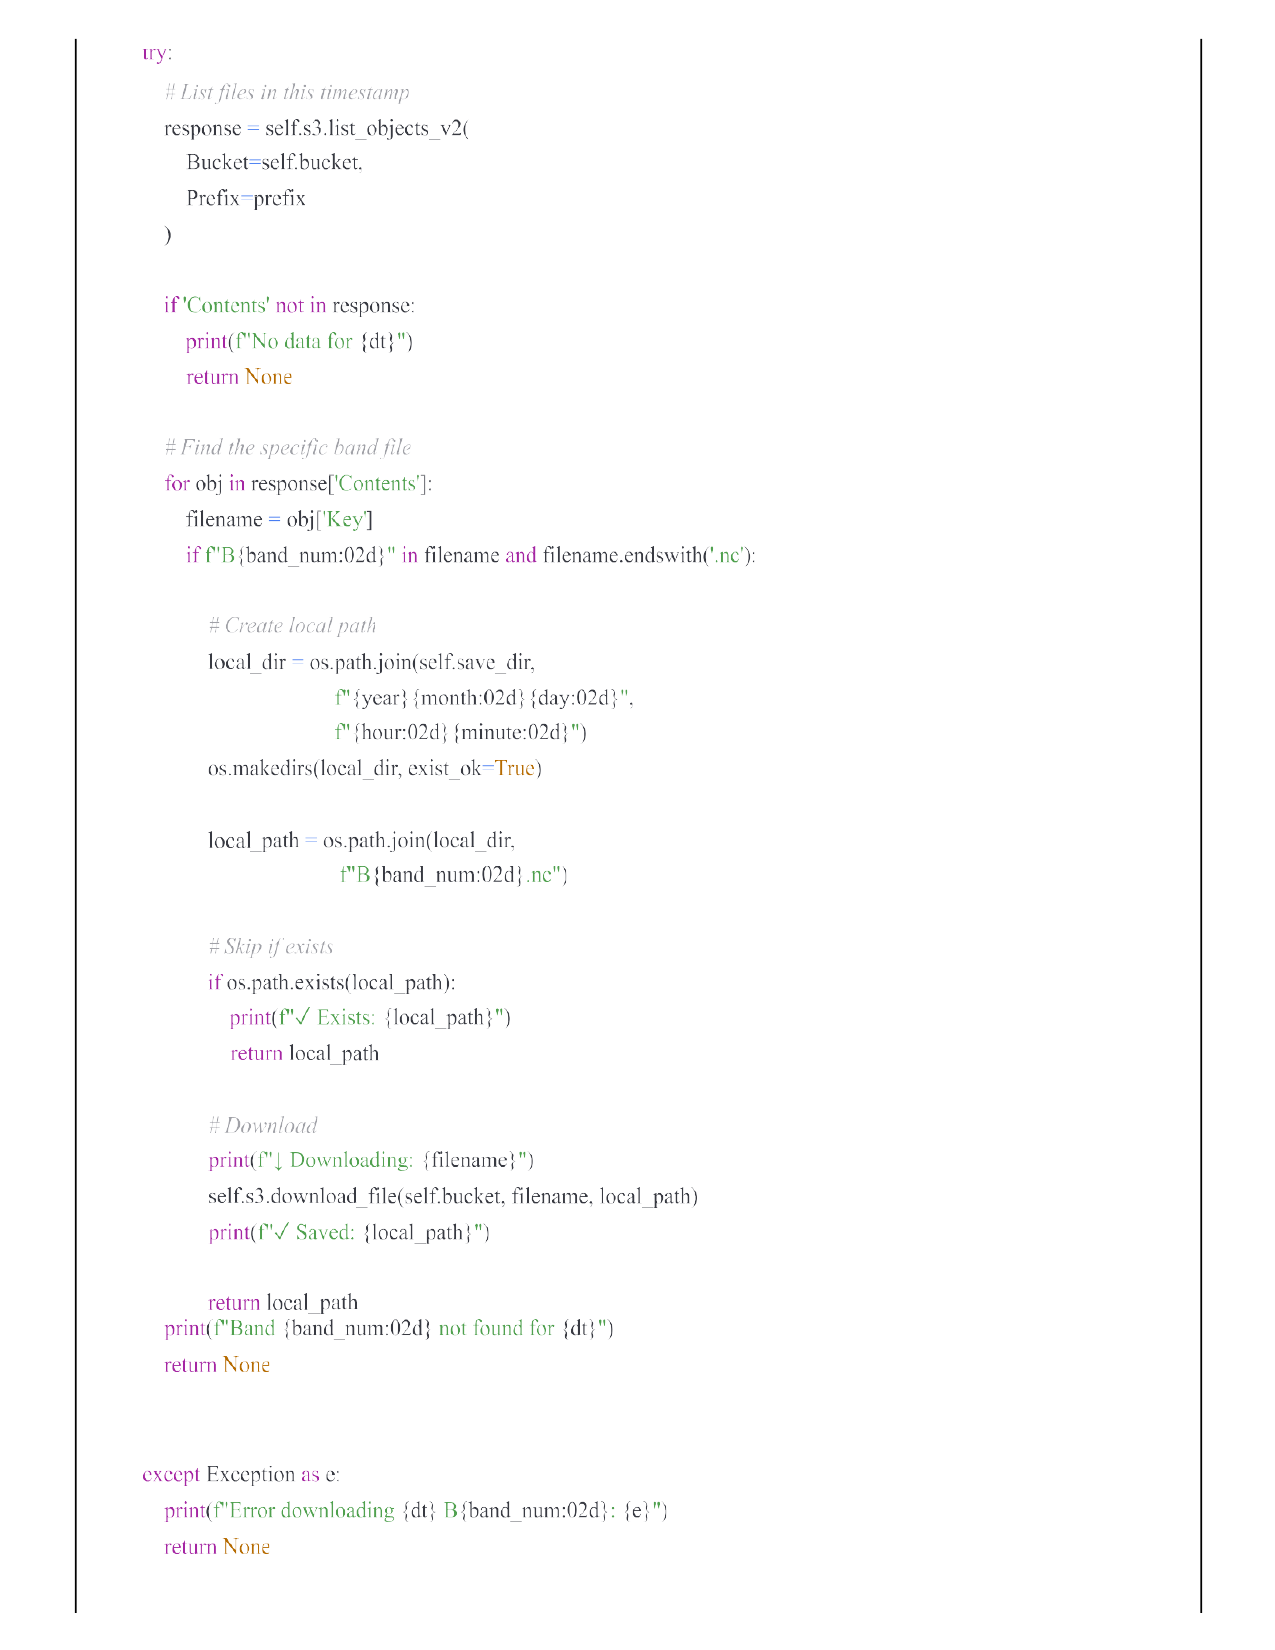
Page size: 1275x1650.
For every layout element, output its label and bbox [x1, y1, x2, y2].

picture [423, 1151, 533, 1171]
picture [166, 83, 409, 104]
picture [142, 49, 171, 64]
picture [186, 153, 362, 173]
picture [208, 1222, 489, 1244]
picture [208, 759, 541, 780]
picture [164, 1319, 613, 1340]
picture [166, 438, 411, 459]
picture [208, 1151, 412, 1171]
picture [143, 1466, 339, 1486]
picture [230, 1044, 379, 1065]
picture [208, 974, 454, 994]
picture [208, 831, 514, 852]
picture [164, 1538, 270, 1554]
picture [186, 332, 412, 353]
picture [385, 1008, 510, 1029]
picture [186, 368, 292, 384]
picture [209, 938, 333, 958]
picture [209, 1116, 318, 1133]
picture [165, 474, 431, 495]
picture [229, 1007, 374, 1029]
picture [186, 189, 305, 210]
picture [164, 1356, 270, 1372]
picture [165, 296, 414, 317]
picture [164, 1501, 667, 1522]
picture [208, 1293, 358, 1314]
picture [164, 119, 469, 140]
picture [186, 546, 755, 567]
picture [335, 689, 633, 709]
picture [209, 617, 375, 637]
picture [335, 723, 586, 744]
picture [208, 653, 534, 674]
picture [186, 510, 366, 531]
picture [209, 1187, 697, 1208]
picture [340, 866, 567, 887]
